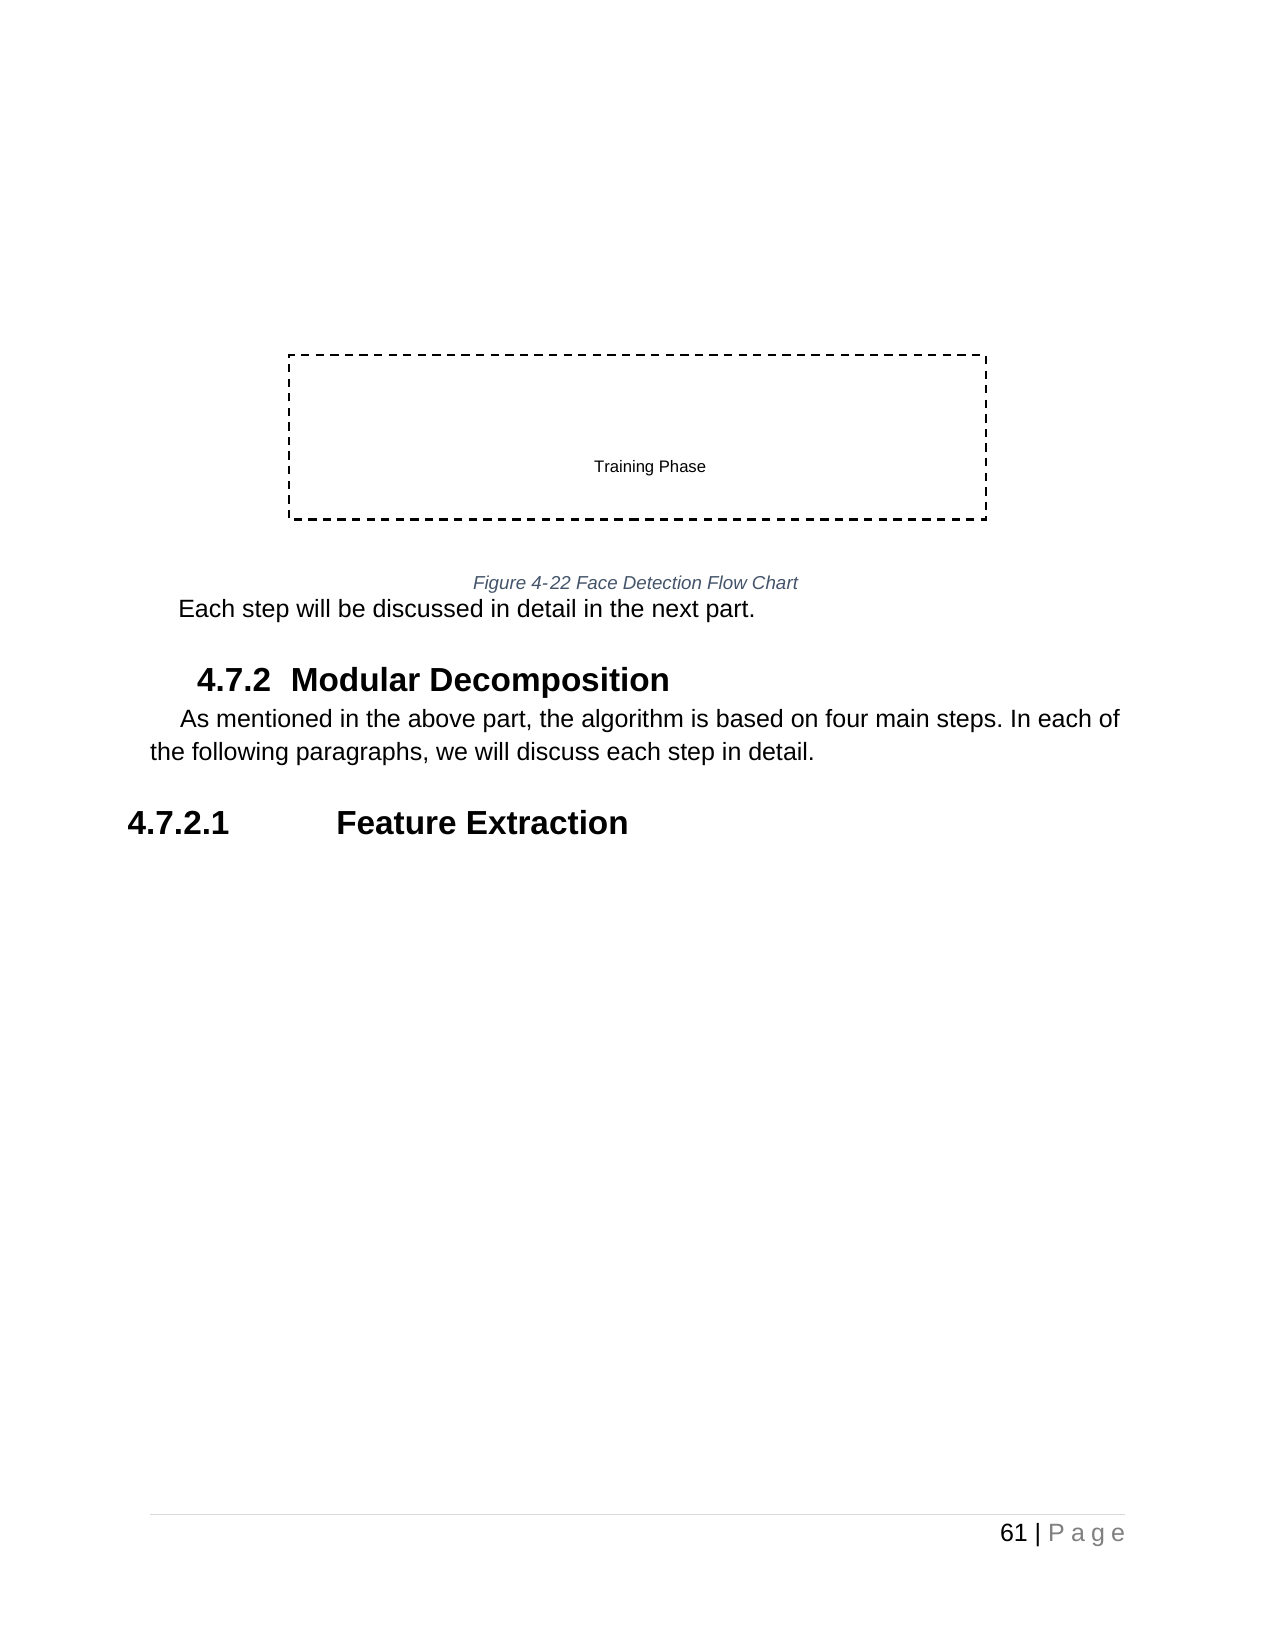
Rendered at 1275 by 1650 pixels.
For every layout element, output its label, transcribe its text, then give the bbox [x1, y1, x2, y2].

subtitle Feature Extraction [229, 803, 1125, 841]
text As mentioned in the above part, the algorithm is based on four main steps. In each of the following paragraphs, we will discuss each step in detail. [150, 704, 1125, 766]
text Each step will be discussed in detail in the next part. [150, 150, 1125, 622]
subtitle Modular Decomposition [197, 659, 1125, 698]
